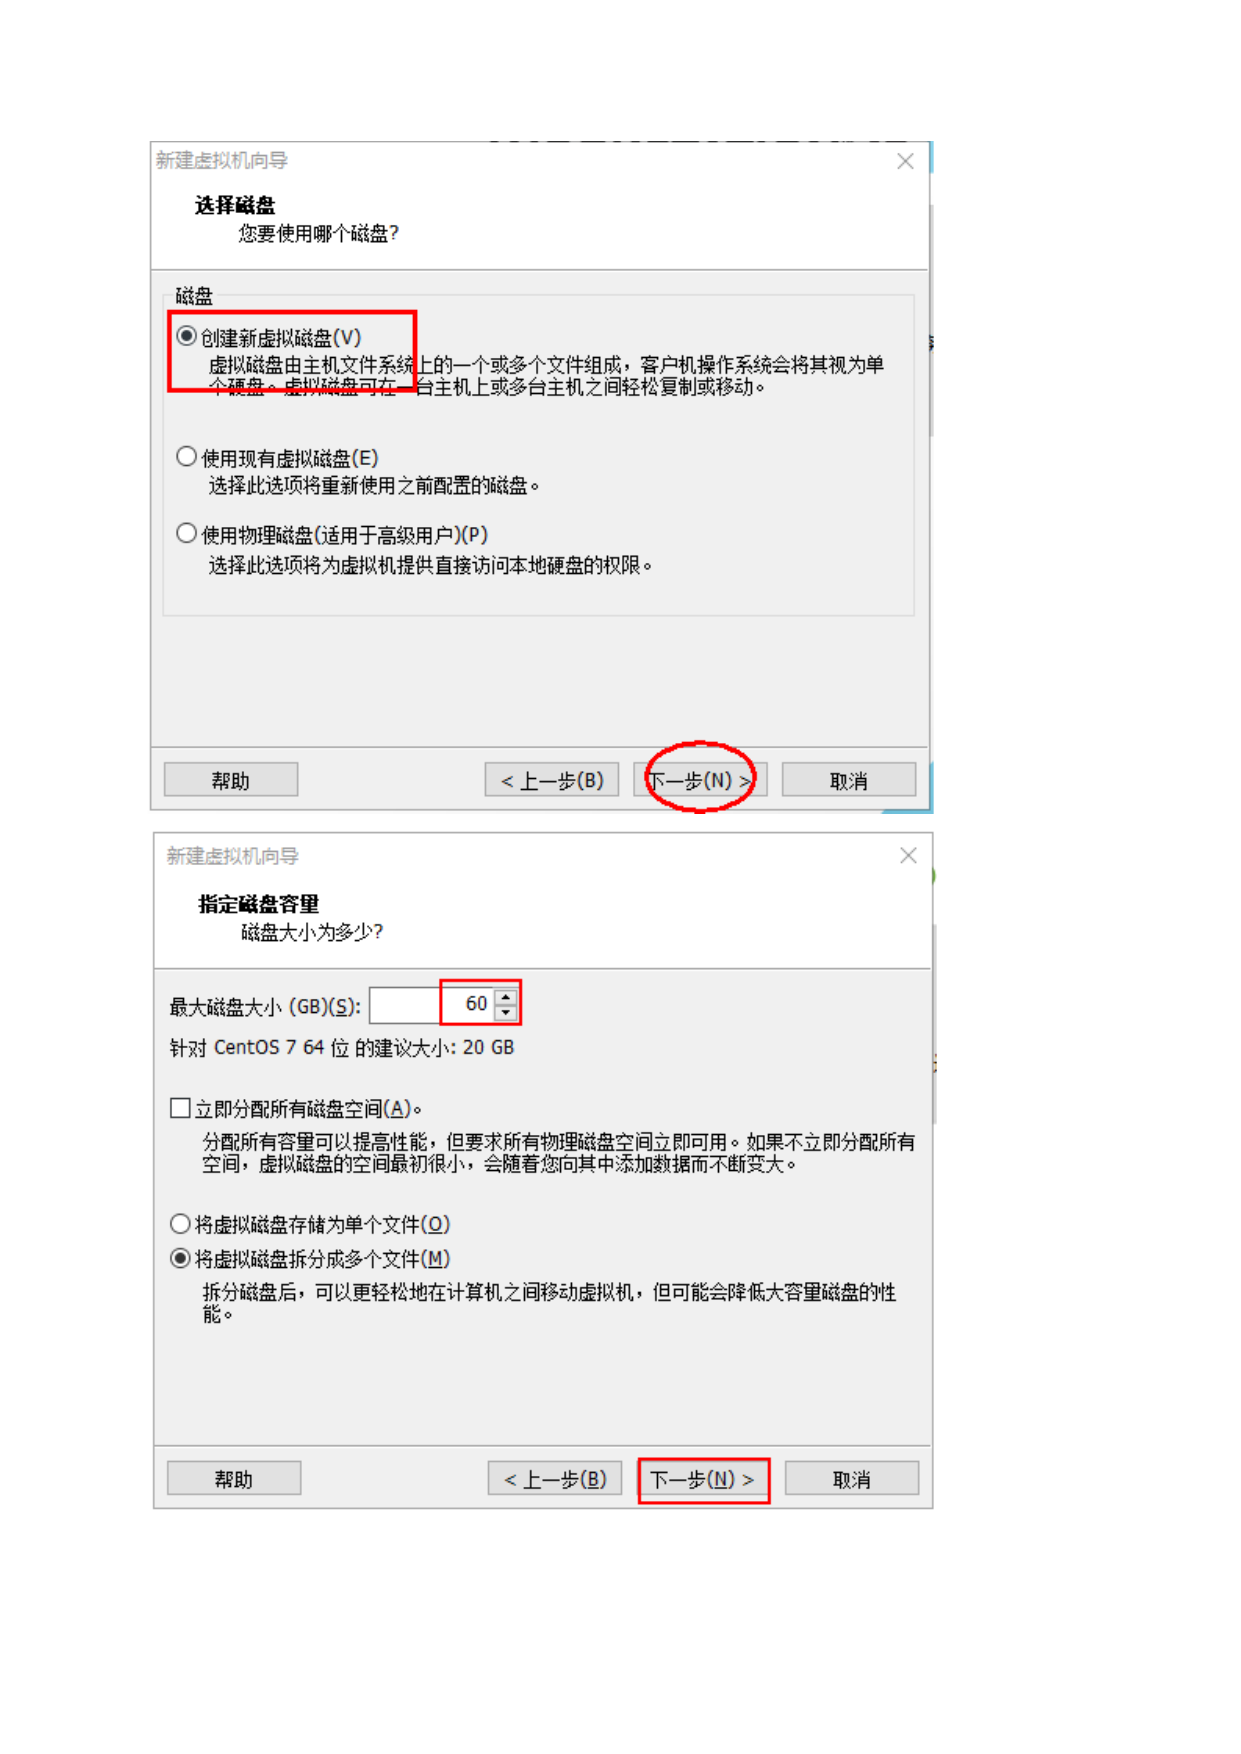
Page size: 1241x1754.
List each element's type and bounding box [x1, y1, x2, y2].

picture [147, 141, 934, 814]
picture [147, 829, 937, 1511]
